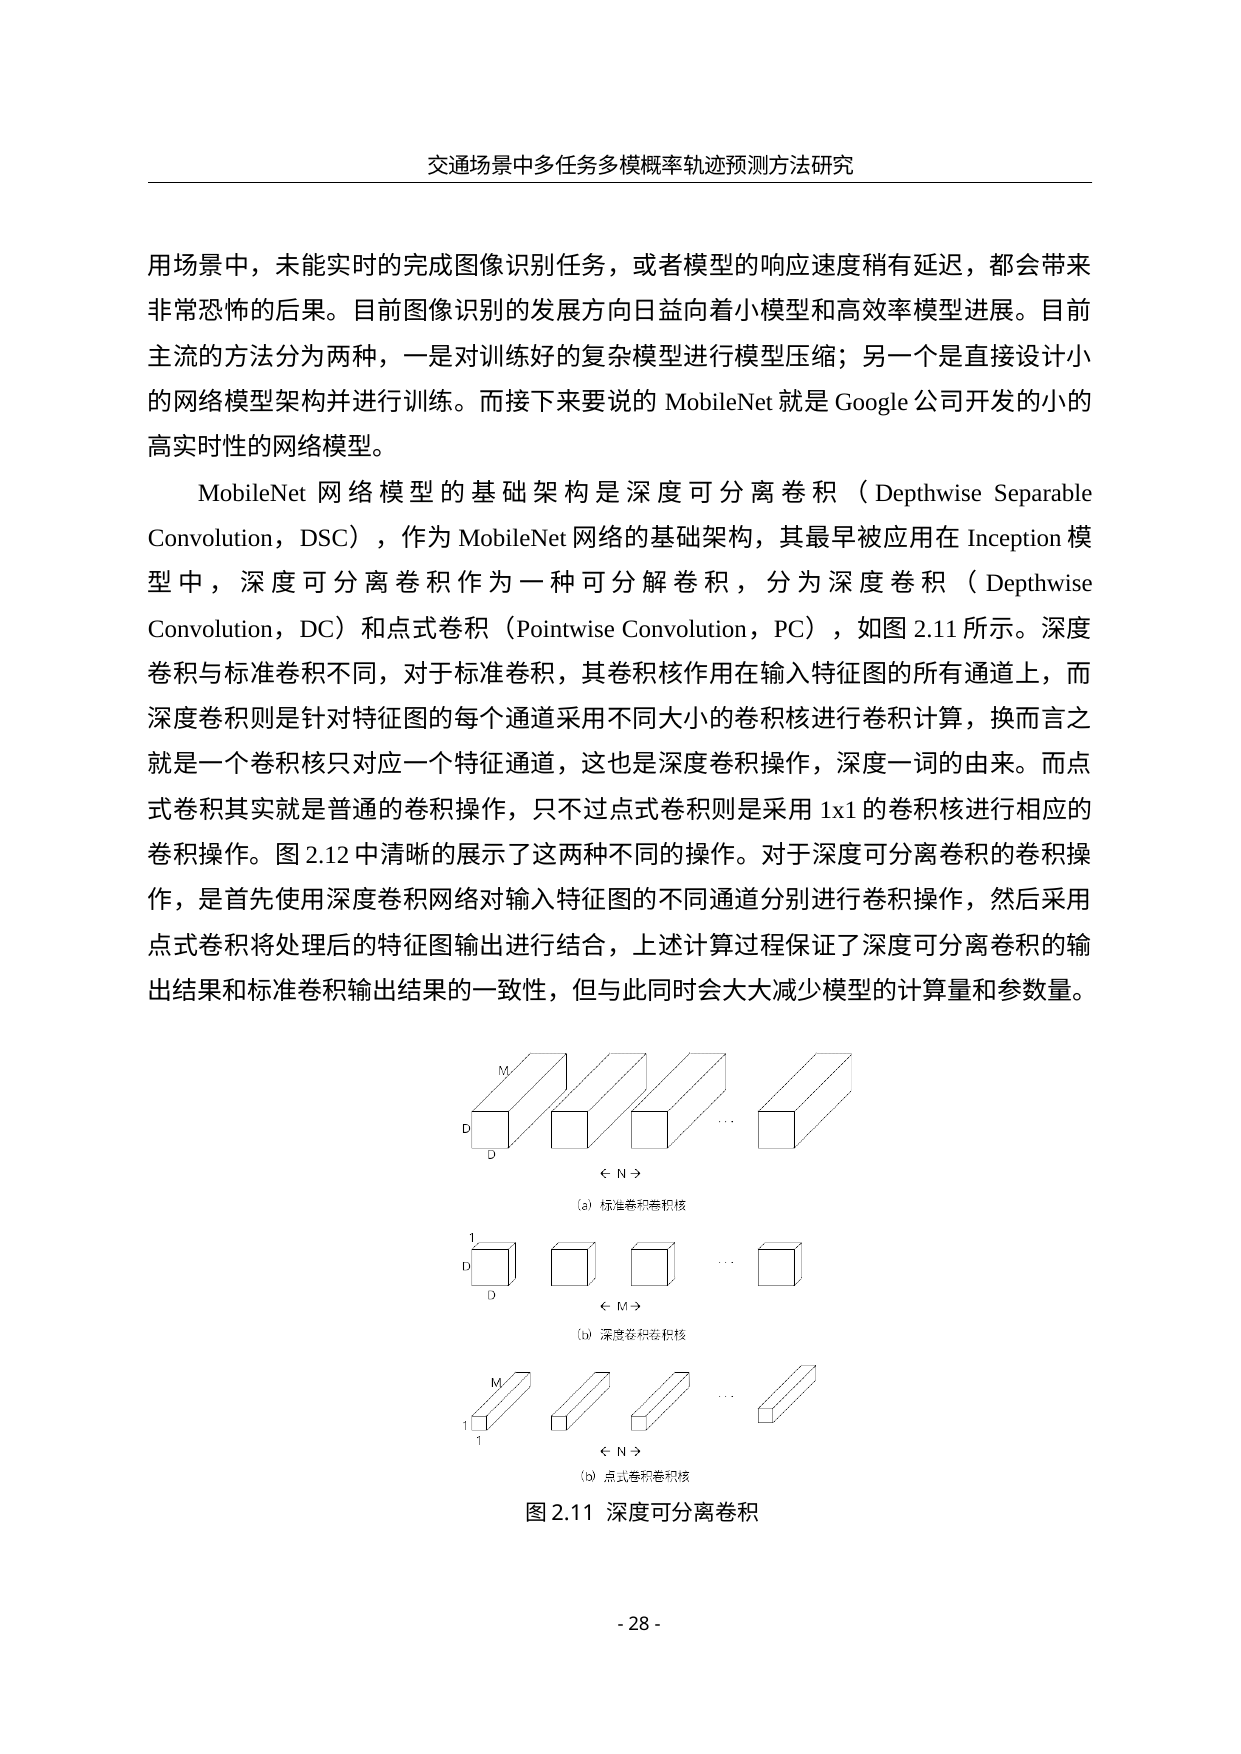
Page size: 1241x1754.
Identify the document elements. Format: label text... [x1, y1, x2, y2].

text MobileNet网络模型的基础架构是深度可分离卷积（Depthwise Separable Convolution，DSC），作为MobileNet网络的基础架构，其最早被应用在Inception模型中，深度可分离卷积作为一种可分解卷积，分为深度卷积（Depthwise Convolution，DC）和点式卷积（Pointwise Convolution，PC），如图2.11所示。深度卷积与标准卷积不同，对于标准卷积，其卷积核作用在输入特征图的所有通道上，而深度卷积则是针对特征图的每个通道采用不同大小的卷积核进行卷积计算，换而言之就是一个卷积核只对应一个特征通道，这也是深度卷积操作，深度一词的由来。而点式卷积其实就是普通的卷积操作，只不过点式卷积则是采用1x1的卷积核进行相应的卷积操作。图2.12中清晰的展示了这两种不同的操作。对于深度可分离卷积的卷积操作，是首先使用深度卷积网络对输入特征图的不同通道分别进行卷积操作，然后采用点式卷积将处理后的特征图输出进行结合，上述计算过程保证了深度可分离卷积的输出结果和标准卷积输出结果的一致性，但与此同时会大大减少模型的计算量和参数量。 [148, 472, 1092, 1007]
text 图2.11 深度可分离卷积 [148, 1494, 1092, 1526]
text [148, 246, 1092, 463]
